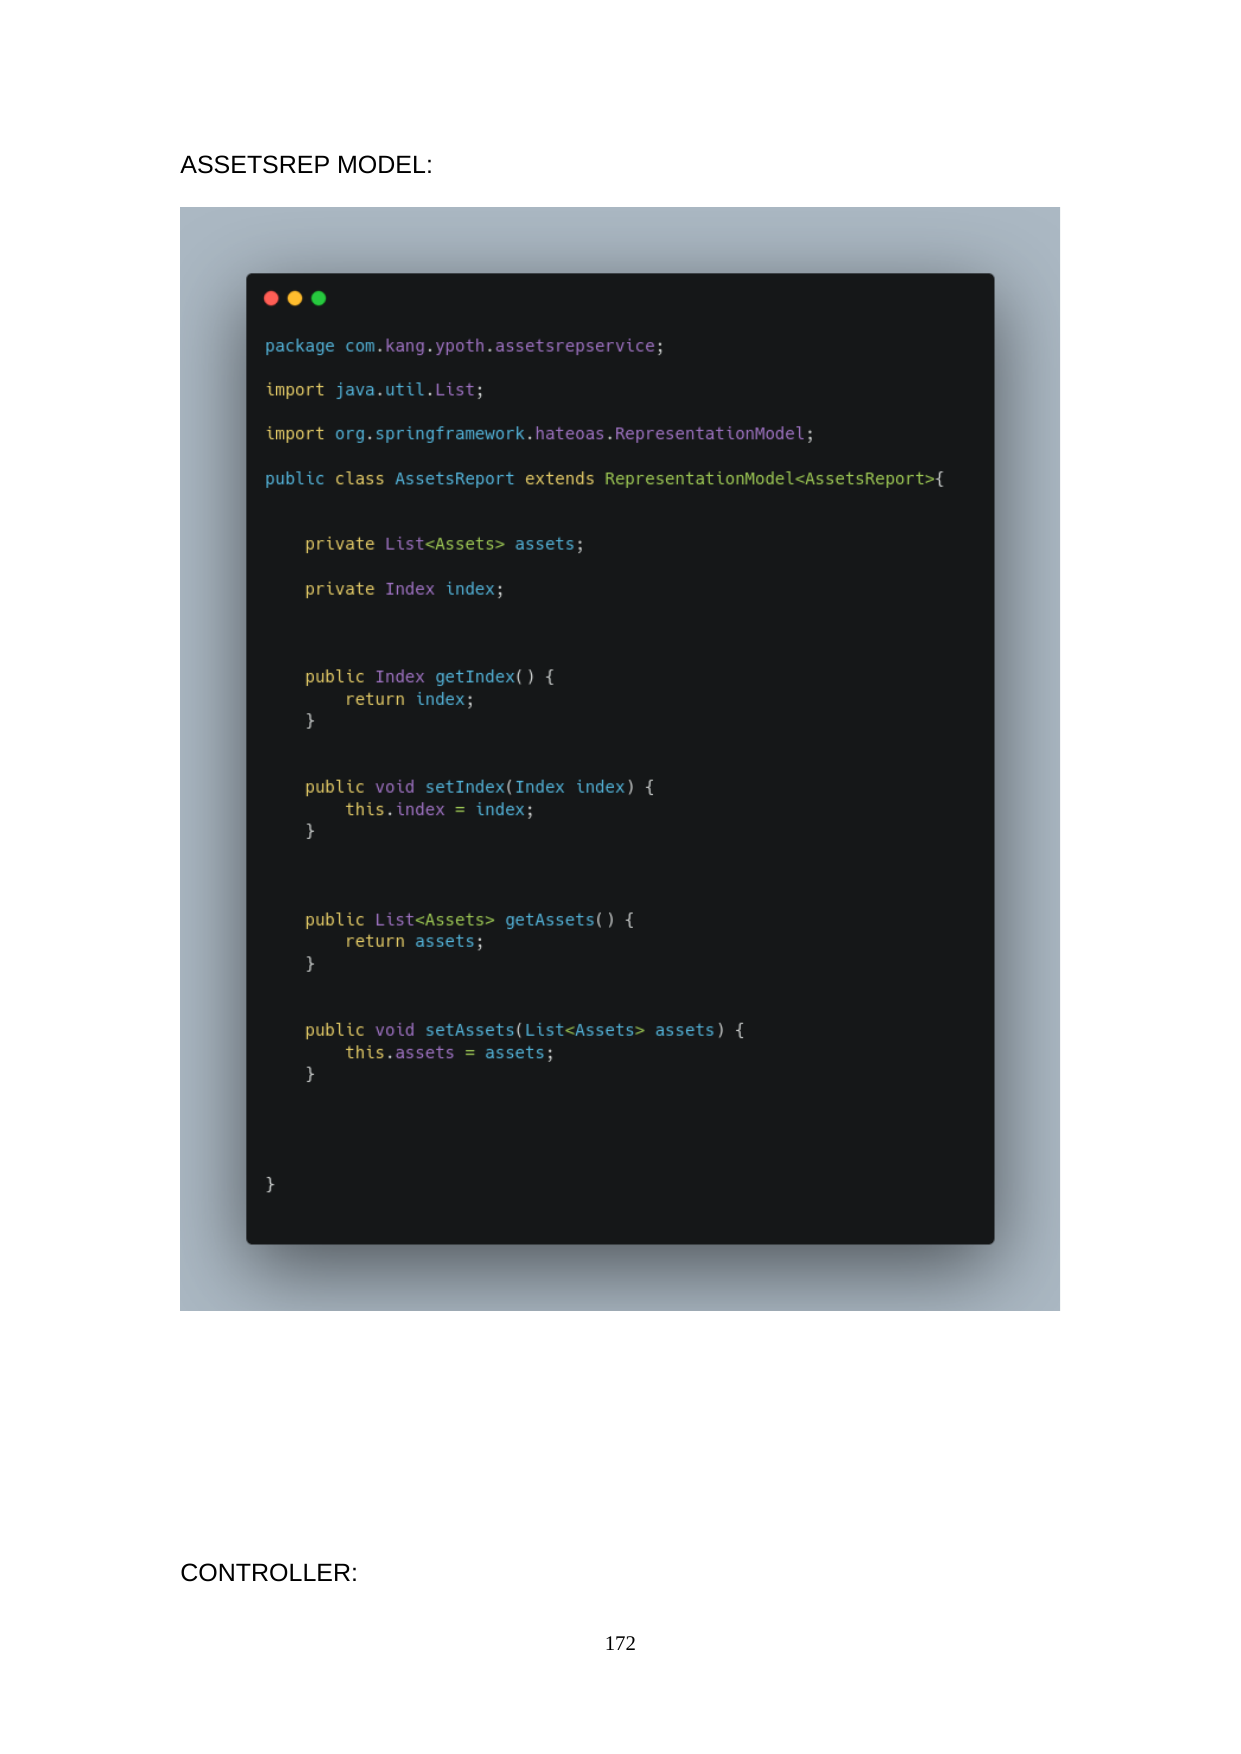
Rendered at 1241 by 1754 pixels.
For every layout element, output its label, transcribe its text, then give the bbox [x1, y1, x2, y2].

text ASSETSREP MODEL: [180, 150, 1060, 179]
text CONTROLLER: [180, 1558, 1060, 1586]
picture [180, 207, 1060, 1311]
